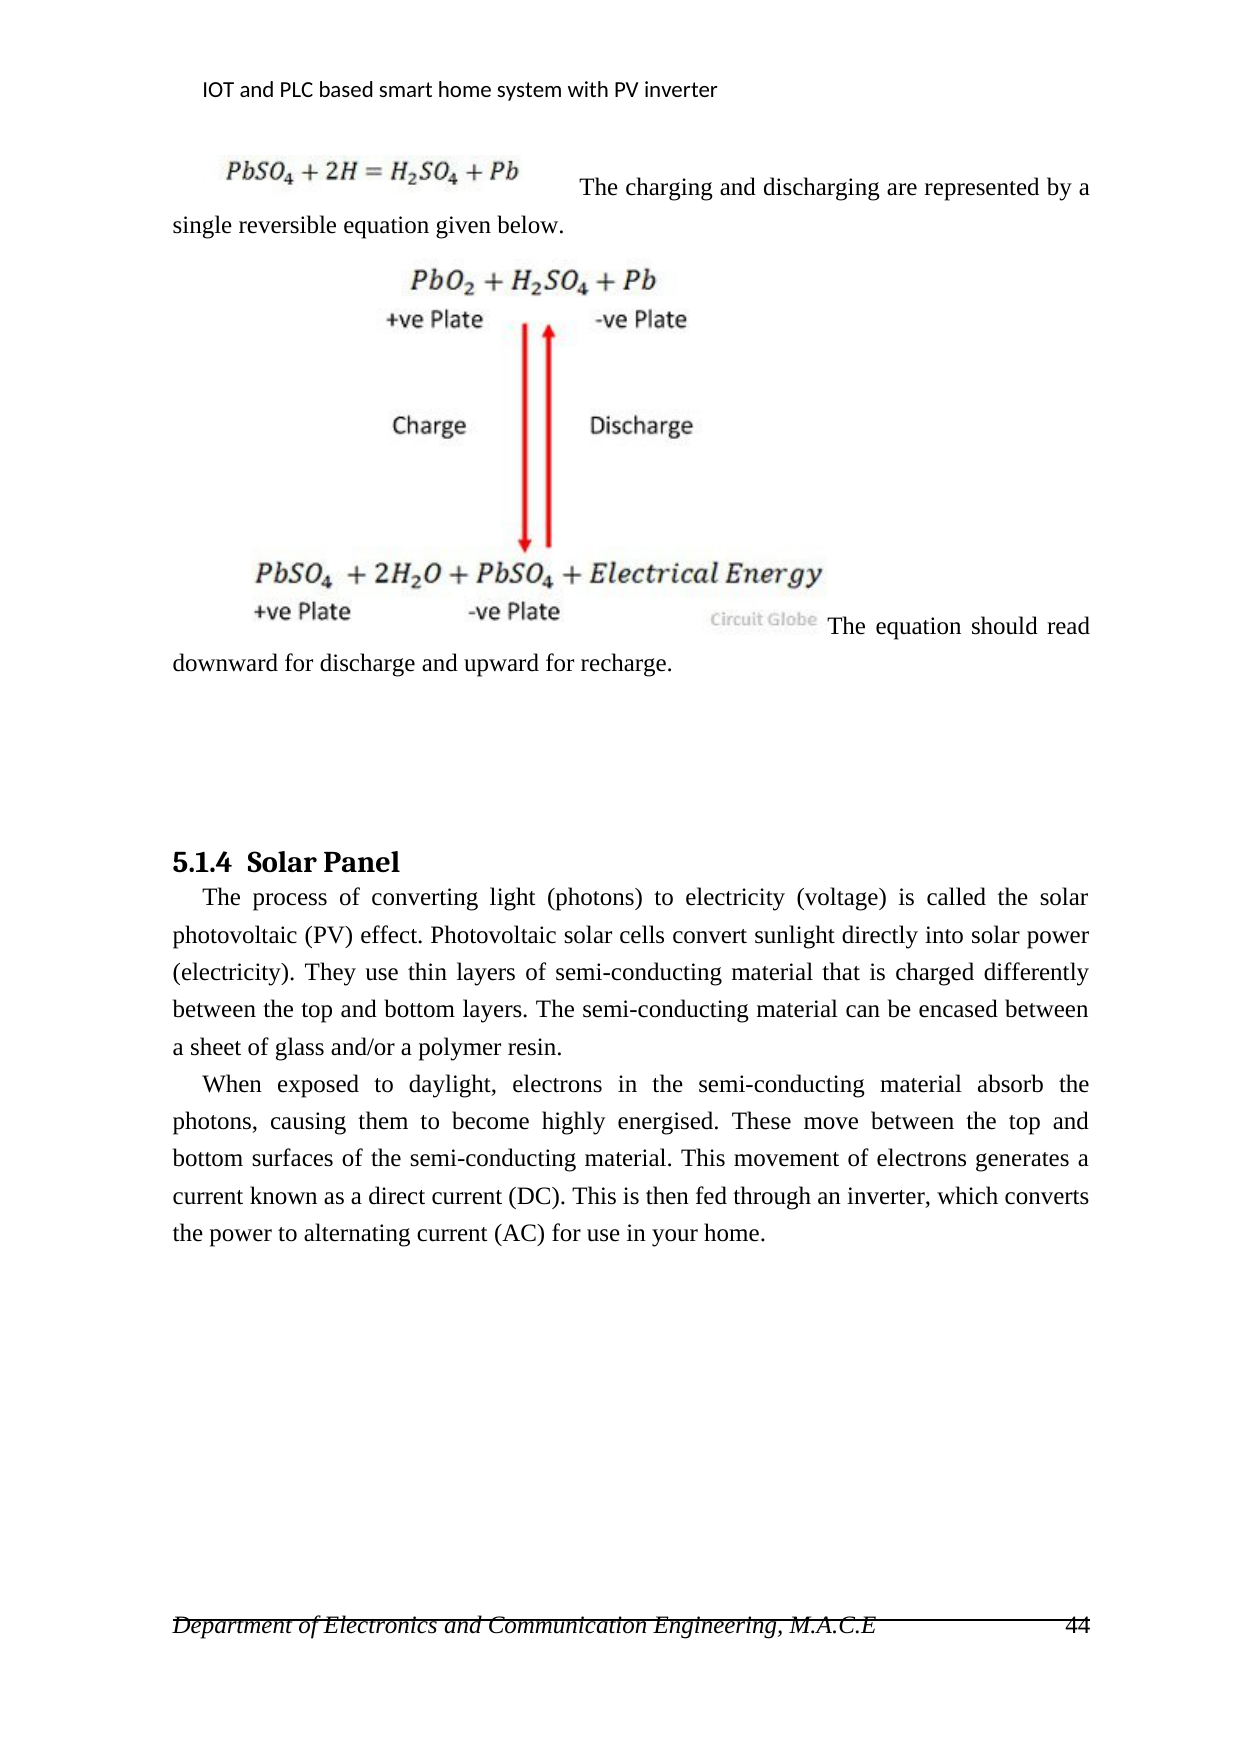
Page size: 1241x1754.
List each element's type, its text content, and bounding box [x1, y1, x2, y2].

text When exposed to daylight, electrons in the semi-conducting material absorb the photons, causing them to become highly energised. These move between the top and bottom surfaces of the semi-conducting material. This movement of electrons generates a current known as a direct current (DC). This is then fed through an inverter, which converts the power to alternating current (AC) for use in your home. [172, 1069, 1090, 1247]
picture [202, 247, 827, 635]
picture [172, 155, 579, 196]
text The process of converting light (photons) to electricity (voltage) is called the solar photovoltaic (PV) effect. Photovoltaic solar cells convert sunlight directly into solar power (electricity). They use thin layers of semi-conducting material that is charged differently between the top and bottom layers. The semi-conducting material can be encased between a sheet of glass and/or a polymer resin. [172, 882, 1090, 1060]
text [172, 155, 1090, 238]
subtitle Solar Panel [172, 845, 1090, 880]
